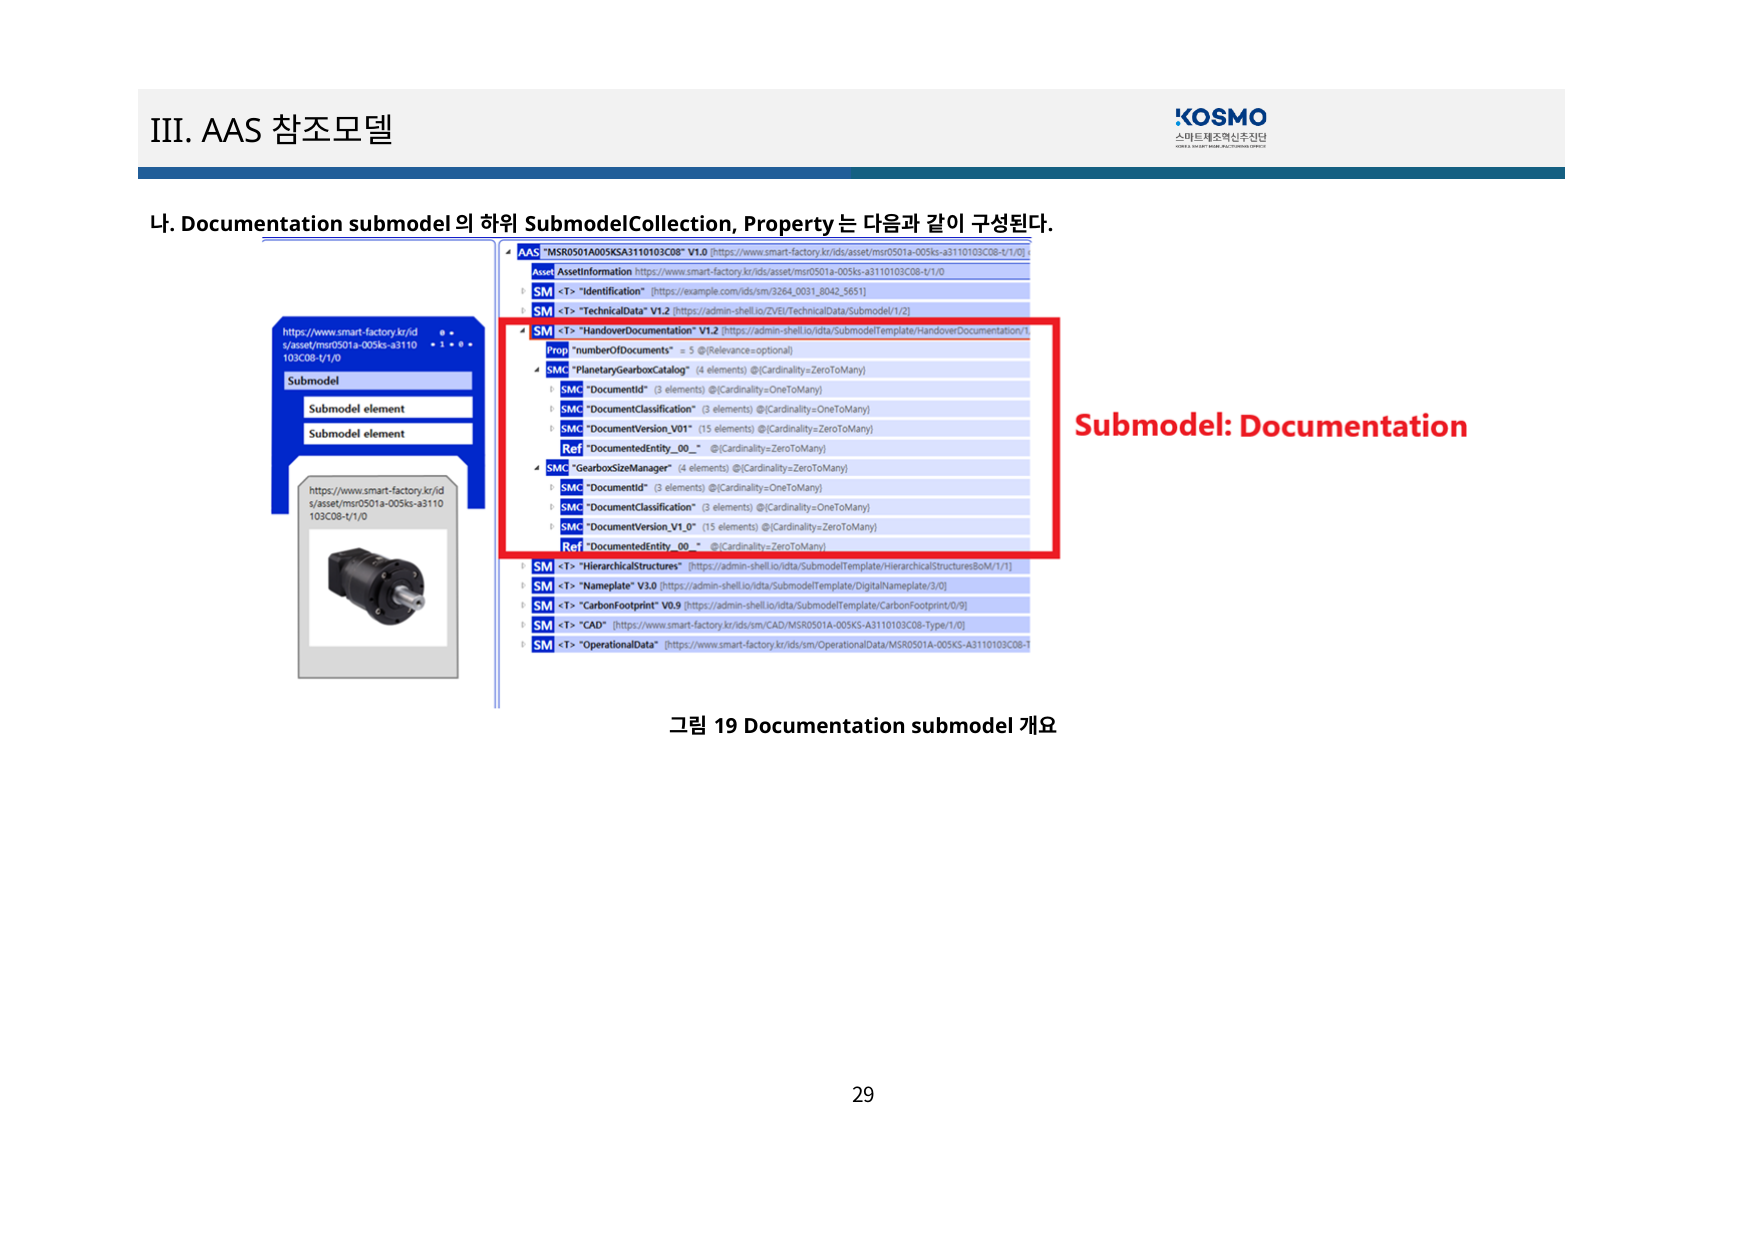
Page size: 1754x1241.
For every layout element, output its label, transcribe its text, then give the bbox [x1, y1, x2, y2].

picture [1175, 108, 1267, 148]
picture [254, 237, 1473, 710]
text 나. Documentation submodel의 하위 SubmodelCollection, Property는 다음과 같이 구성된다. [150, 207, 1577, 238]
text 그림 19 Documentation submodel 개요 [150, 710, 1577, 740]
